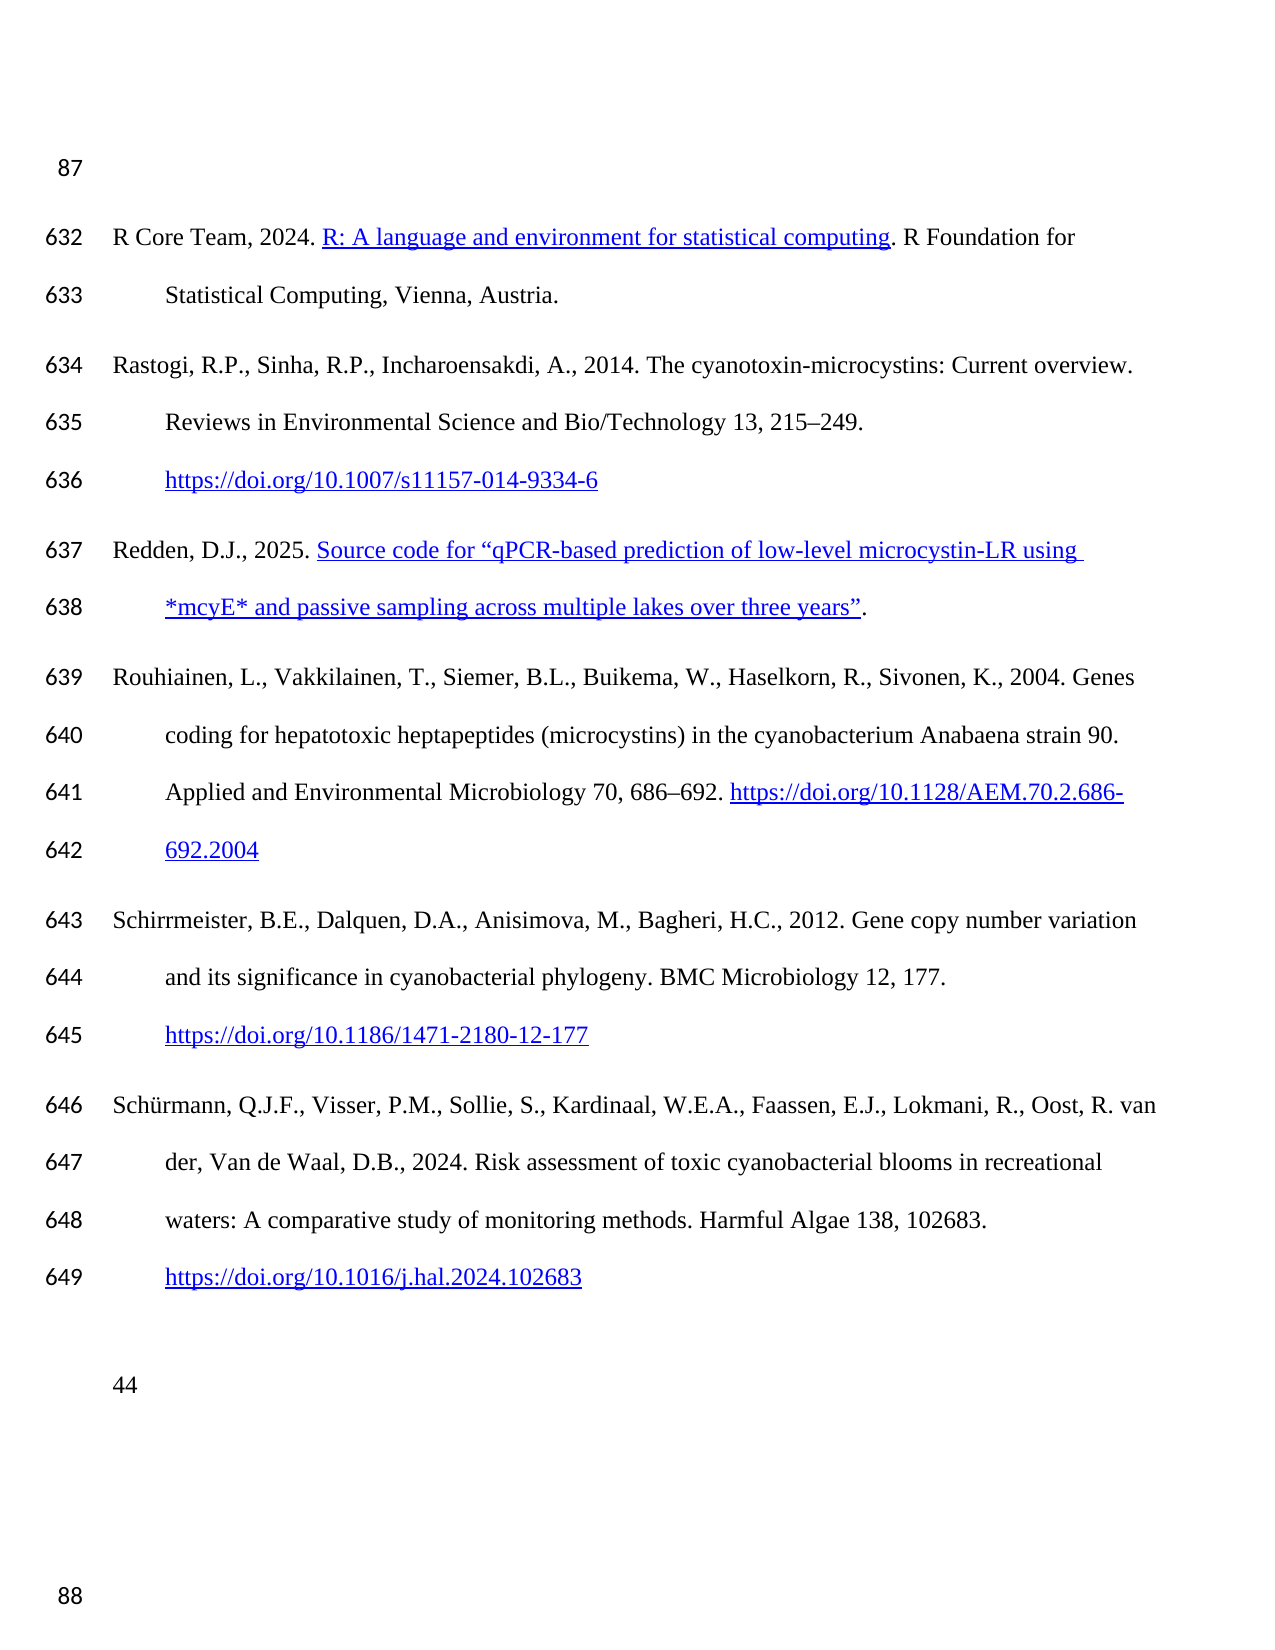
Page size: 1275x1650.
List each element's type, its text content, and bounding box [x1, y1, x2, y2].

text Redden, D.J., 2025. Source code for “qPCR-based prediction of low-level microcystin-LR using *mcyE* and passive sampling across multiple lakes over three years”. [112, 535, 1163, 621]
text Rouhiainen, L., Vakkilainen, T., Siemer, B.L., Buikema, W., Haselkorn, R., Sivonen, K., 2004. Genes coding for hepatotoxic heptapeptides (microcystins) in the cyanobacterium Anabaena strain 90. Applied and Environmental Microbiology 70, 686–692. https://doi.org/10.1128/AEM.70.2.686-692.2004 [112, 662, 1163, 864]
text R Core Team, 2024. R: A language and environment for statistical computing. R Foundation for Statistical Computing, Vienna, Austria. [112, 222, 1163, 309]
text Schürmann, Q.J.F., Visser, P.M., Sollie, S., Kardinaal, W.E.A., Faassen, E.J., Lokmani, R., Oost, R. van der, Van de Waal, D.B., 2024. Risk assessment of toxic cyanobacterial blooms in recreational waters: A comparative study of monitoring methods. Harmful Algae 138, 102683. https://doi.org/10.1016/j.hal.2024.102683 [112, 1090, 1163, 1291]
text Schirrmeister, B.E., Dalquen, D.A., Anisimova, M., Bagheri, H.C., 2012. Gene copy number variation and its significance in cyanobacterial phylogeny. BMC Microbiology 12, 177. https://doi.org/10.1186/1471-2180-12-177 [112, 905, 1163, 1049]
text Rastogi, R.P., Sinha, R.P., Incharoensakdi, A., 2014. The cyanotoxin-microcystins: Current overview. Reviews in Environmental Science and Bio/Technology 13, 215–249. https://doi.org/10.1007/s11157-014-9334-6 [112, 350, 1163, 494]
